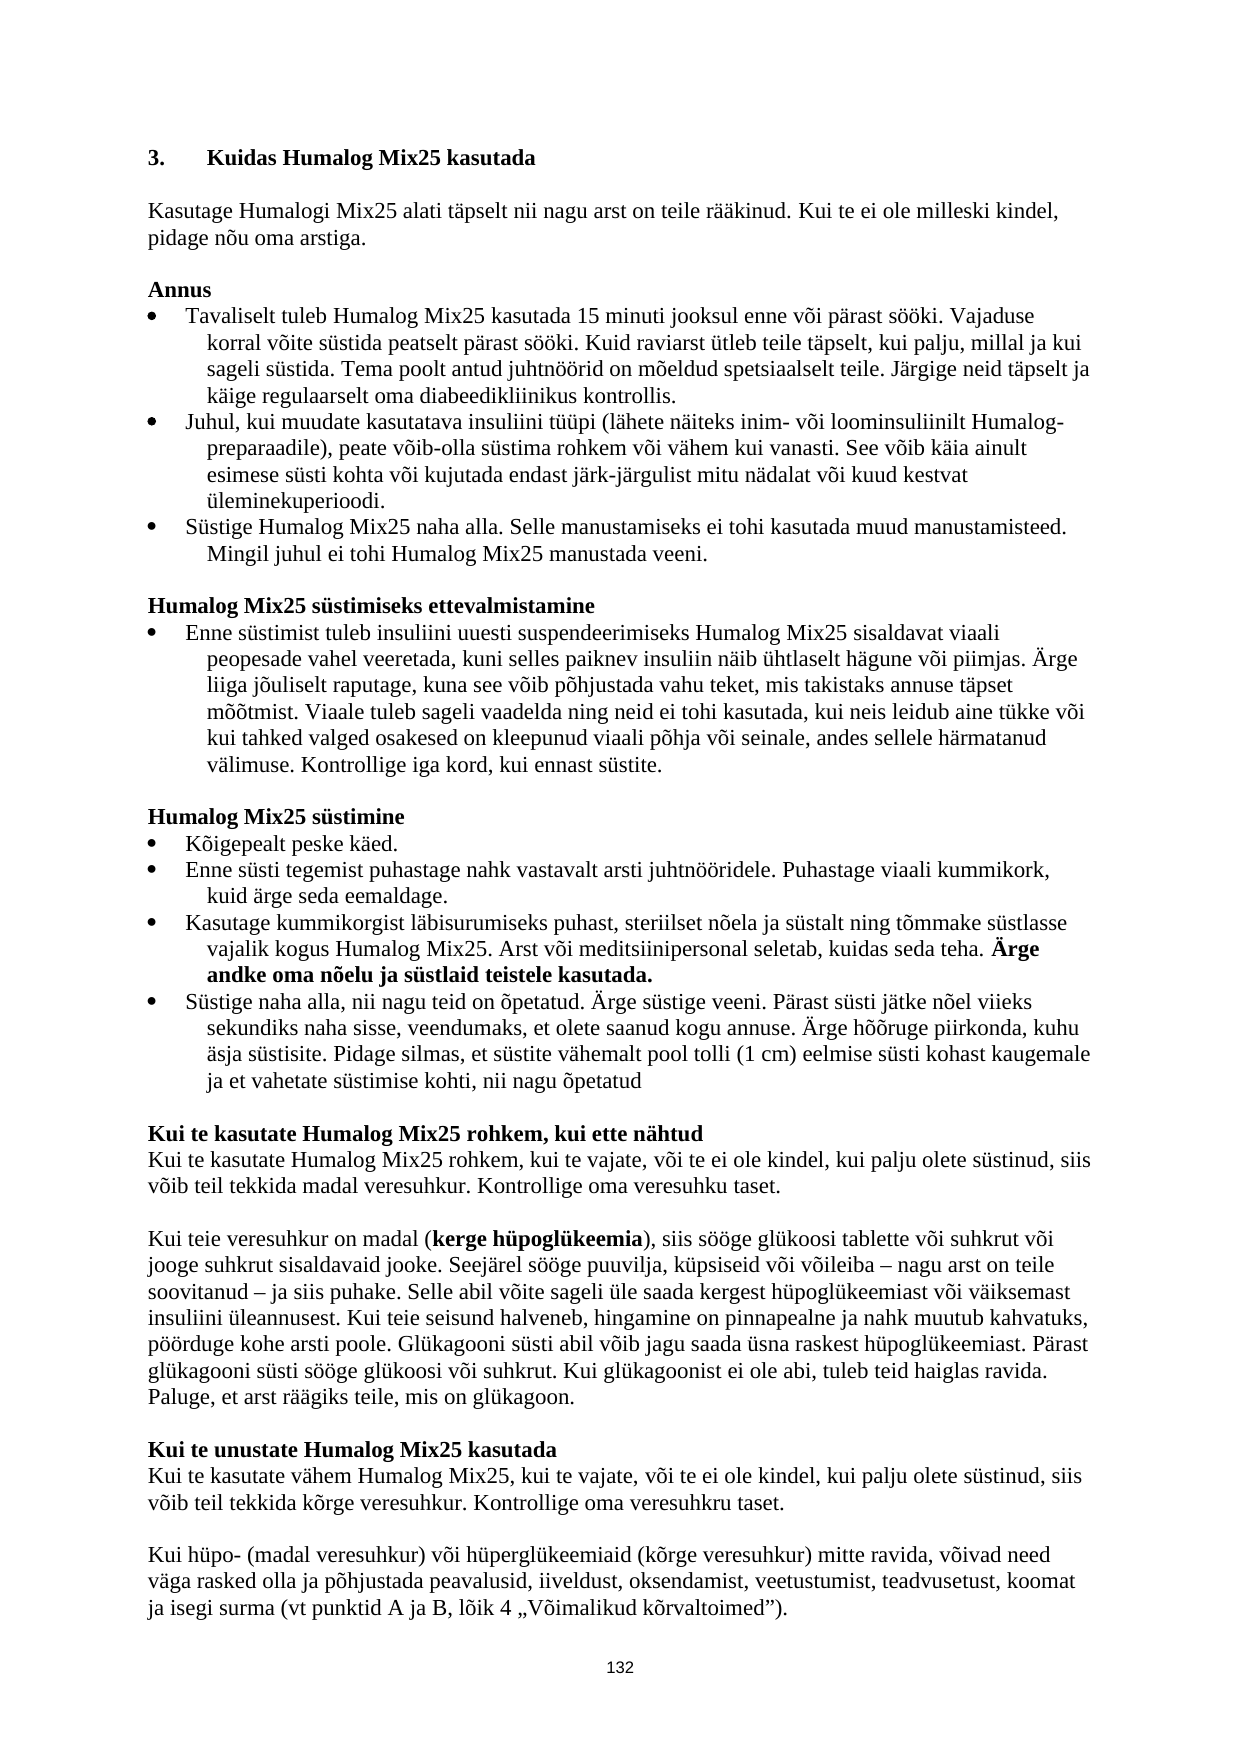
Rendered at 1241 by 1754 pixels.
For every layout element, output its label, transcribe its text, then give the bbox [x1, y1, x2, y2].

text Humalog Mix25 süstimiseks ettevalmistamine [148, 592, 1093, 619]
list Süstige Humalog Mix25 naha alla. Selle manustamiseks ei tohi kasutada muud manustamisteed. Mingil juhul ei tohi Humalog Mix25 manustada veeni. [148, 513, 1093, 566]
text Kui teie veresuhkur on madal (kerge hüpoglükeemia), siis sööge glükoosi tablette või suhkrut või jooge suhkrut sisaldavaid jooke. Seejärel sööge puuvilja, küpsiseid või võileiba – nagu arst on teile soovitanud – ja siis puhake. Selle abil võite sageli üle saada kergest hüpoglükeemiast või väiksemast insuliini üleannusest. Kui teie seisund halveneb, hingamine on pinnapealne ja nahk muutub kahvatuks, pöörduge kohe arsti poole. Glükagooni süsti abil võib jagu saada üsna raskest hüpoglükeemiast. Pärast glükagooni süsti sööge glükoosi või suhkrut. Kui glükagoonist ei ole abi, tuleb teid haiglas ravida. Paluge, et arst räägiks teile, mis on glükagoon. [148, 1225, 1093, 1409]
list Kui te kasutate Humalog Mix25 rohkem, kui te vajate, või te ei ole kindel, kui palju olete süstinud, siis võib teil tekkida madal veresuhkur. Kontrollige oma veresuhku taset. [148, 1146, 1093, 1199]
text Annus [148, 276, 1093, 303]
text Kui hüpo- (madal veresuhkur) või hüperglükeemiaid (kõrge veresuhkur) mitte ravida, võivad need väga rasked olla ja põhjustada peavalusid, iiveldust, oksendamist, veetustumist, teadvusetust, koomat ja isegi surma (vt punktid A ja B, lõik 4 „Võimalikud kõrvaltoimed”). [148, 1541, 1093, 1620]
list Süstige naha alla, nii nagu teid on õpetatud. Ärge süstige veeni. Pärast süsti jätke nõel viieks sekundiks naha sisse, veendumaks, et olete saanud kogu annuse. Ärge hõõruge piirkonda, kuhu äsja süstisite. Pidage silmas, et süstite vähemalt pool tolli (1 cm) eelmise süsti kohast kaugemale ja et vahetate süstimise kohti, nii nagu õpetatud [148, 988, 1093, 1093]
list Kasutage kummikorgist läbisurumiseks puhast, steriilset nõela ja süstalt ning tõmmake süstlasse vajalik kogus Humalog Mix25. Arst või meditsiinipersonal seletab, kuidas seda teha. Ärge andke oma nõelu ja süstlaid teistele kasutada. [148, 909, 1093, 988]
list Kui te kasutate Humalog Mix25 rohkem, kui ette nähtud [148, 1119, 1093, 1146]
list Enne süsti tegemist puhastage nahk vastavalt arsti juhtnööridele. Puhastage viaali kummikork, kuid ärge seda eemaldage. [148, 856, 1093, 909]
text Humalog Mix25 süstimine [148, 803, 1093, 830]
list Kui te unustate Humalog Mix25 kasutada [148, 1436, 1093, 1462]
list Enne süstimist tuleb insuliini uuesti suspendeerimiseks Humalog Mix25 sisaldavat viaali peopesade vahel veeretada, kuni selles paiknev insuliin näib ühtlaselt hägune või piimjas. Ärge liiga jõuliselt raputage, kuna see võib põhjustada vahu teket, mis takistaks annuse täpset mõõtmist. Viaale tuleb sageli vaadelda ning neid ei tohi kasutada, kui neis leidub aine tükke või kui tahked valged osakesed on kleepunud viaali põhja või seinale, andes sellele härmatanud välimuse. Kontrollige iga kord, kui ennast süstite. [148, 619, 1093, 777]
list Kasutage Humalogi Mix25 alati täpselt nii nagu arst on teile rääkinud. Kui te ei ole milleski kindel, pidage nõu oma arstiga. [148, 197, 1093, 250]
list Tavaliselt tuleb Humalog Mix25 kasutada 15 minuti jooksul enne või pärast sööki. Vajaduse korral võite süstida peatselt pärast sööki. Kuid raviarst ütleb teile täpselt, kui palju, millal ja kui sageli süstida. Tema poolt antud juhtnöörid on mõeldud spetsiaalselt teile. Järgige neid täpselt ja käige regulaarselt oma diabeedikliinikus kontrollis. [148, 303, 1093, 408]
list Kõigepealt peske käed. [148, 830, 1093, 856]
list Kui te kasutate vähem Humalog Mix25, kui te vajate, või te ei ole kindel, kui palju olete süstinud, siis võib teil tekkida kõrge veresuhkur. Kontrollige oma veresuhkru taset. [148, 1462, 1093, 1515]
list Juhul, kui muudate kasutatava insuliini tüüpi (lähete näiteks inim- või loominsuliinilt Humalog-preparaadile), peate võib-olla süstima rohkem või vähem kui vanasti. See võib käia ainult esimese süsti kohta või kujutada endast järk-järgulist mitu nädalat või kuud kestvat üleminekuperioodi. [148, 408, 1093, 513]
list 3. Kuidas Humalog Mix25 kasutada [148, 144, 1093, 171]
